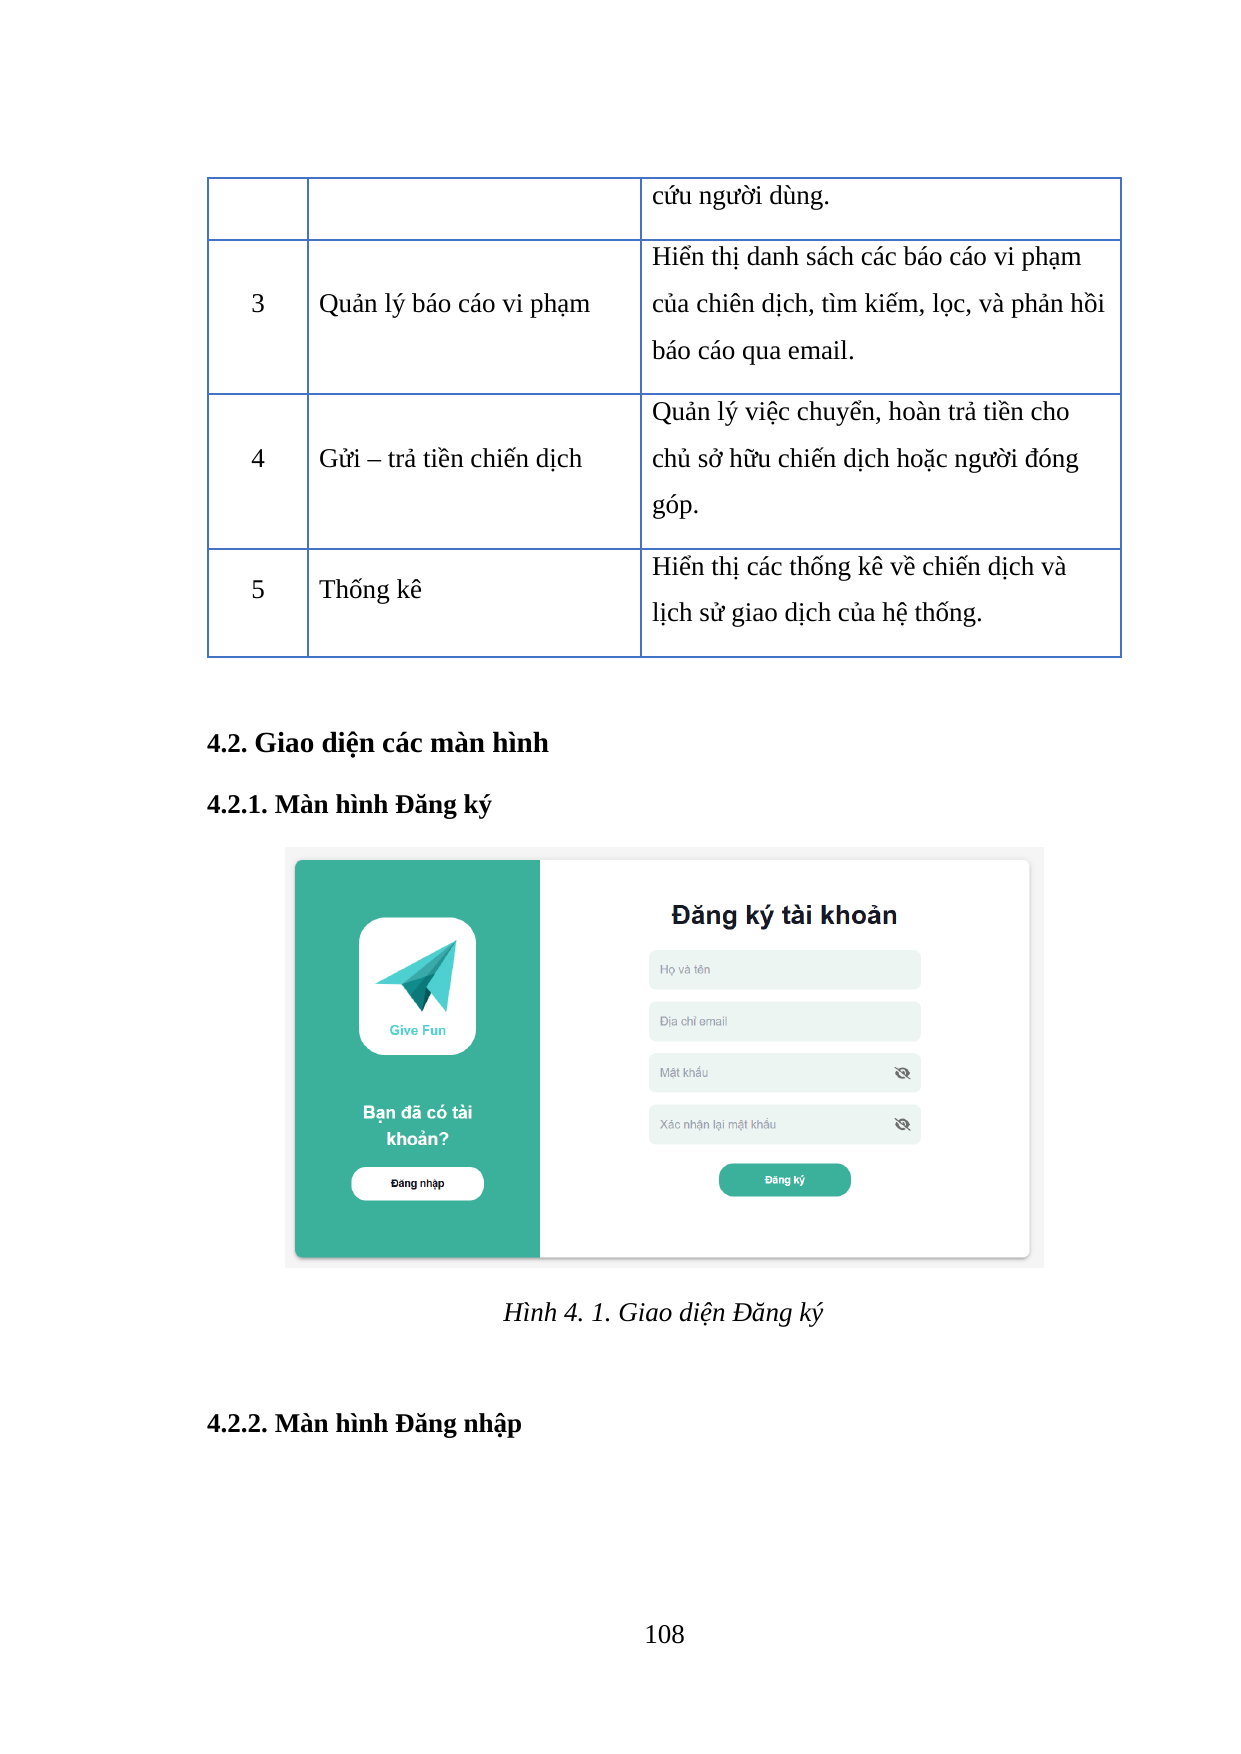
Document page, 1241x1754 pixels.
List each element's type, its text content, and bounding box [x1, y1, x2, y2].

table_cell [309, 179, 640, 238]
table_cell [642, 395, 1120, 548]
text Giao diện các màn hình [207, 725, 1122, 759]
text Màn hình Đăng nhập [207, 1407, 1122, 1438]
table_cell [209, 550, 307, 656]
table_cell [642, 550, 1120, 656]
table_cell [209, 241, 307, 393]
text Màn hình Đăng ký [207, 788, 1122, 819]
picture [285, 847, 1044, 1268]
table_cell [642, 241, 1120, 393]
text Hình 4. 1. Giao diện Đăng ký [207, 1296, 1122, 1327]
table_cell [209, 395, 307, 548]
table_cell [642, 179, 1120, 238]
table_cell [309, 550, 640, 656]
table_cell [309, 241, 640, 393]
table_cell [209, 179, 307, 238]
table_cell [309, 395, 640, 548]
